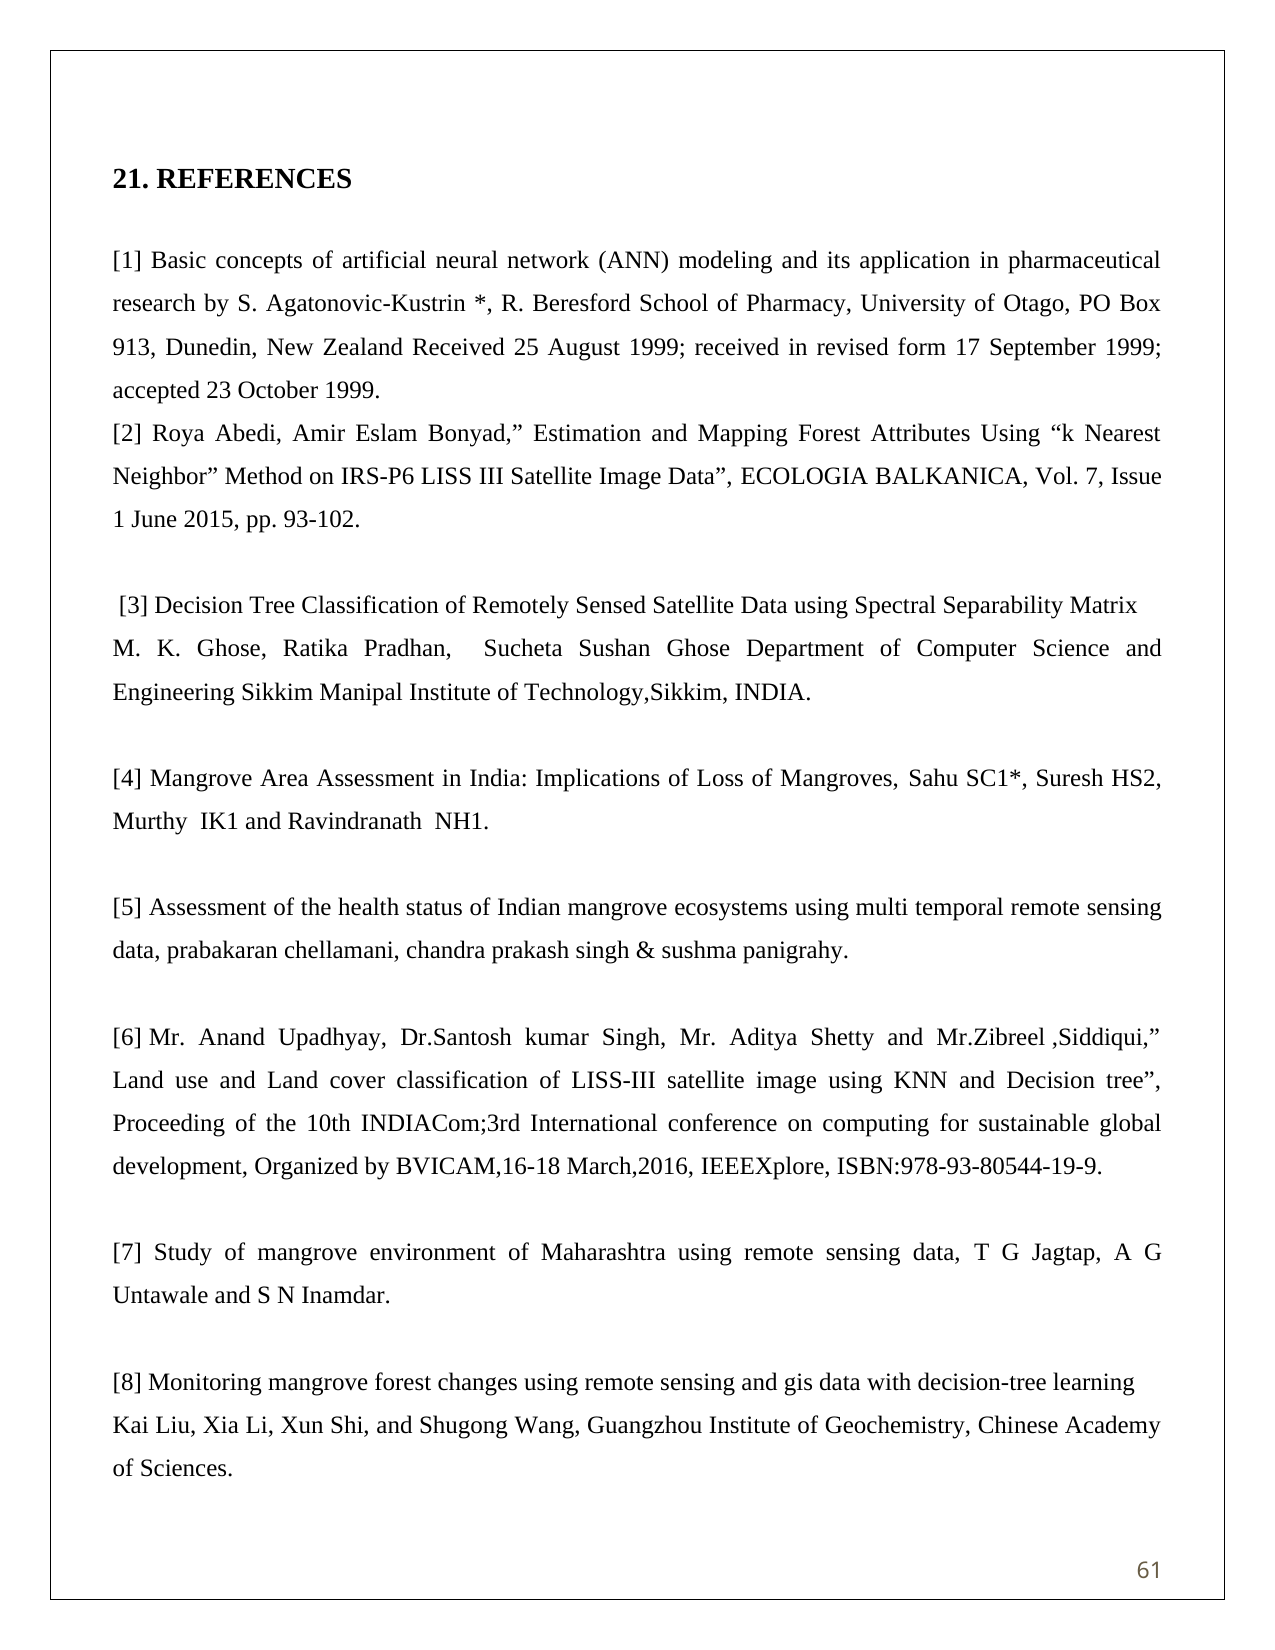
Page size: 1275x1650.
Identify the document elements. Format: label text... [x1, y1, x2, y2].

text [5] Assessment of the health status of Indian mangrove ecosystems using multi temporal remote sensing data, prabakaran chellamani, chandra prakash singh & sushma panigrahy. [112, 892, 1162, 964]
text [3] Decision Tree Classification of Remotely Sensed Satellite Data using Spectral Separability Matrix [112, 590, 1162, 619]
text [7] Study of mangrove environment of Maharashtra using remote sensing data, T G Jagtap, A G Untawale and S N Inamdar. [112, 1237, 1162, 1309]
text [1] Basic concepts of artificial neural network (ANN) modeling and its application in pharmaceutical research by S. Agatonovic-Kustrin *, R. Beresford School of Pharmacy, University of Otago, PO Box 913, Dunedin, New Zealand Received 25 August 1999; received in revised form 17 September 1999; accepted 23 October 1999. [112, 245, 1162, 403]
text [6] Mr. Anand Upadhyay, Dr.Santosh kumar Singh, Mr. Aditya Shetty and Mr.Zibreel ,Siddiqui,” Land use and Land cover classification of LISS-III satellite image using KNN and Decision tree”, Proceeding of the 10th INDIACom;3rd International conference on computing for sustainable global development, Organized by BVICAM,16-18 March,2016, IEEEXplore, ISBN:978-93-80544-19-9. [112, 1022, 1162, 1180]
text Kai Liu, Xia Li, Xun Shi, and Shugong Wang, Guangzhou Institute of Geochemistry, Chinese Academy of Sciences. [112, 1410, 1162, 1482]
text [8] Monitoring mangrove forest changes using remote sensing and gis data with decision-tree learning [112, 1367, 1162, 1395]
text 21. REFERENCES [112, 162, 1162, 195]
text [2] Roya Abedi, Amir Eslam Bonyad,” Estimation and Mapping Forest Attributes Using “k Nearest Neighbor” Method on IRS-P6 LISS III Satellite Image Data”, ECOLOGIA BALKANICA, Vol. 7, Issue 1 June 2015, pp. 93-102. [112, 418, 1162, 533]
text M. K. Ghose, Ratika Pradhan, Sucheta Sushan Ghose Department of Computer Science and Engineering Sikkim Manipal Institute of Technology,Sikkim, INDIA. [112, 633, 1162, 705]
text [4] Mangrove Area Assessment in India: Implications of Loss of Mangroves, Sahu SC1*, Suresh HS2, Murthy IK1 and Ravindranath NH1. [112, 763, 1162, 835]
